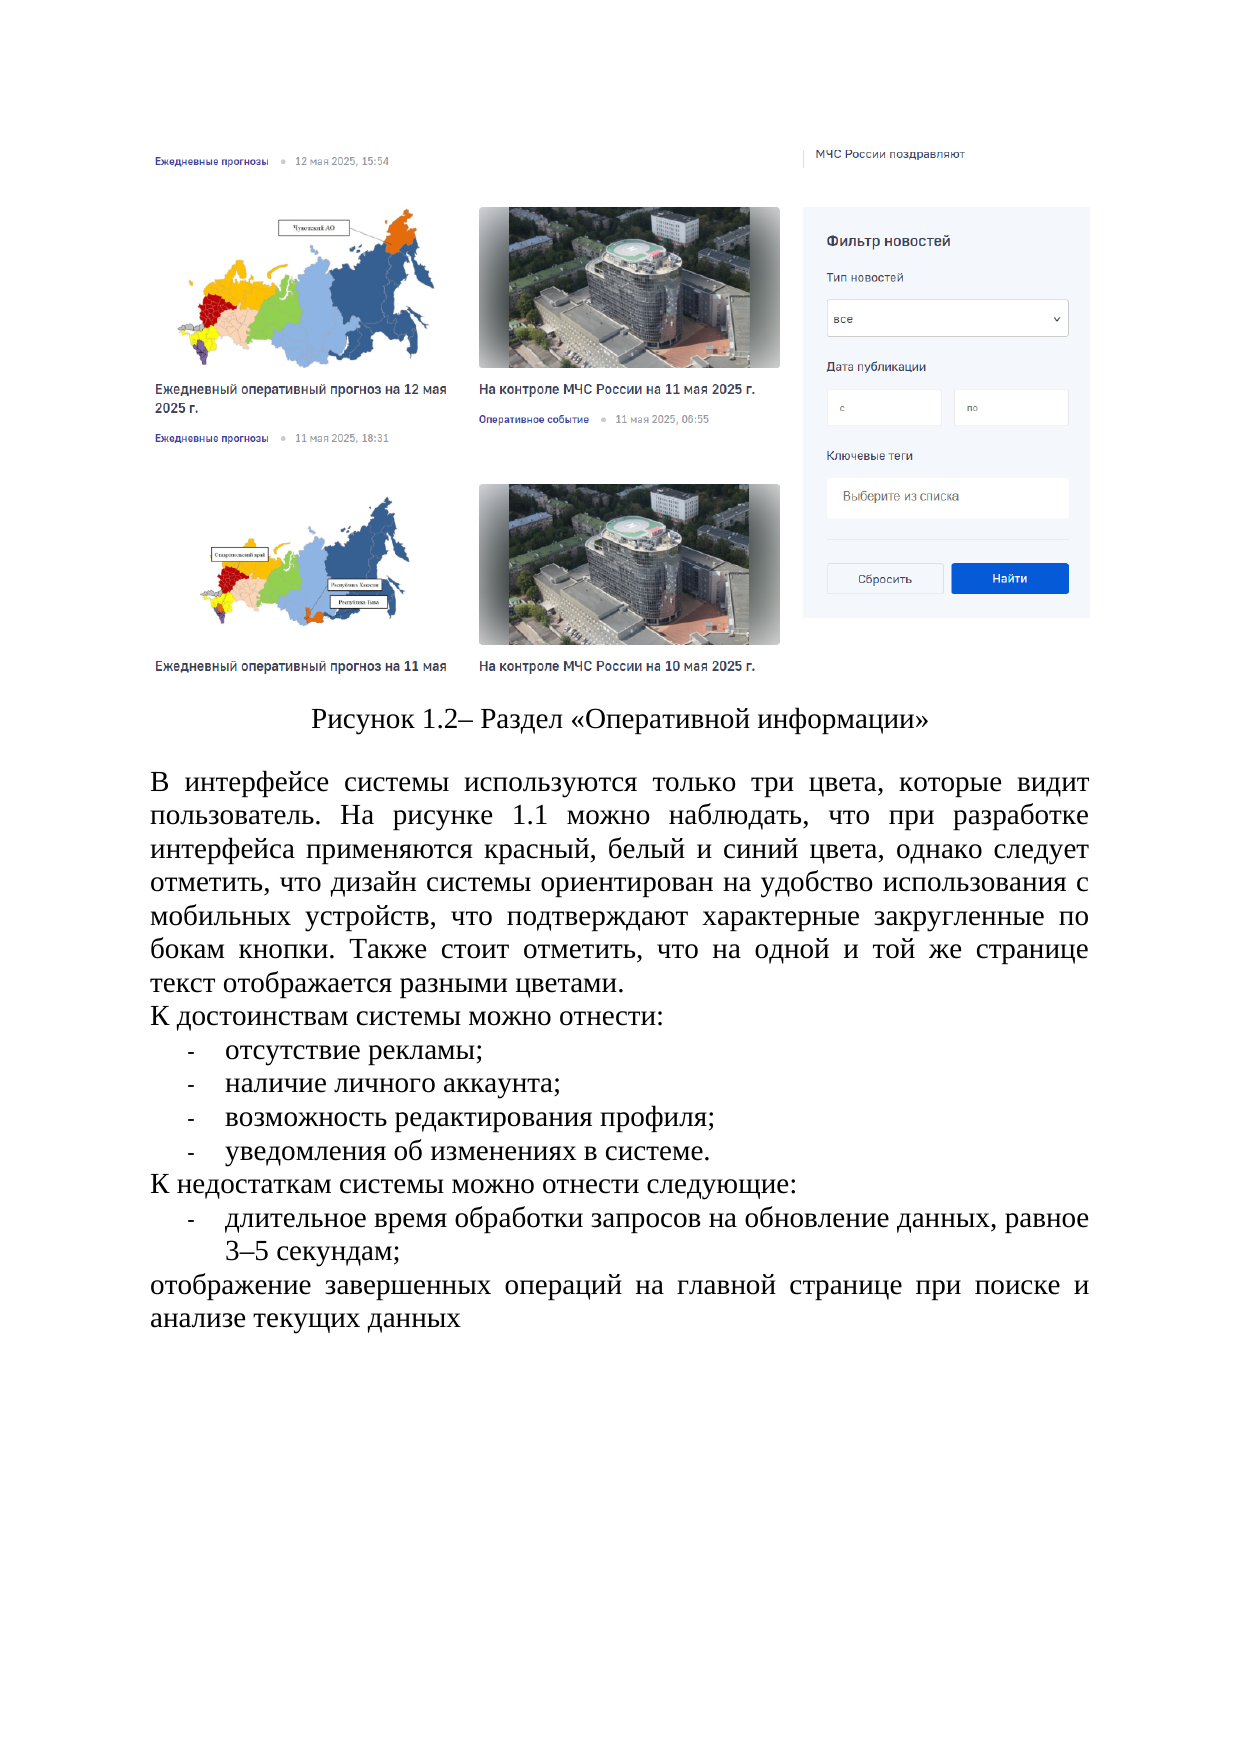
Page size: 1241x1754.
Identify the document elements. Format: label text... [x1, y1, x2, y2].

list уведомления об изменениях в системе. [187, 1133, 1090, 1166]
list длительное время обработки запросов на обновление данных, равное 3–5 секундам; [187, 1200, 1090, 1267]
text отображение завершенных операций на главной странице при поиске и анализе текущих данных [150, 1267, 1090, 1334]
list возможность редактирования профиля; [187, 1099, 1090, 1133]
text Рисунок 1.2– Раздел «Оперативной информации» [150, 701, 1090, 734]
text К достоинствам системы можно отнести: [150, 998, 1090, 1032]
list наличие личного аккаунта; [187, 1066, 1090, 1099]
text К недостаткам системы можно отнести следующие: [150, 1166, 1090, 1200]
text В интерфейсе системы используются только три цвета, которые видит пользователь. На рисунке 1.1 можно наблюдать, что при разработке интерфейса применяются красный, белый и синий цвета, однако следует отметить, что дизайн системы ориентирован на удобство использования с мобильных устройств, что подтверждают характерные закругленные по бокам кнопки. Также стоит отметить, что на одной и той же странице текст отображается разными цветами. [150, 764, 1090, 998]
picture [150, 150, 1091, 676]
list отсутствие рекламы; [187, 1032, 1090, 1066]
